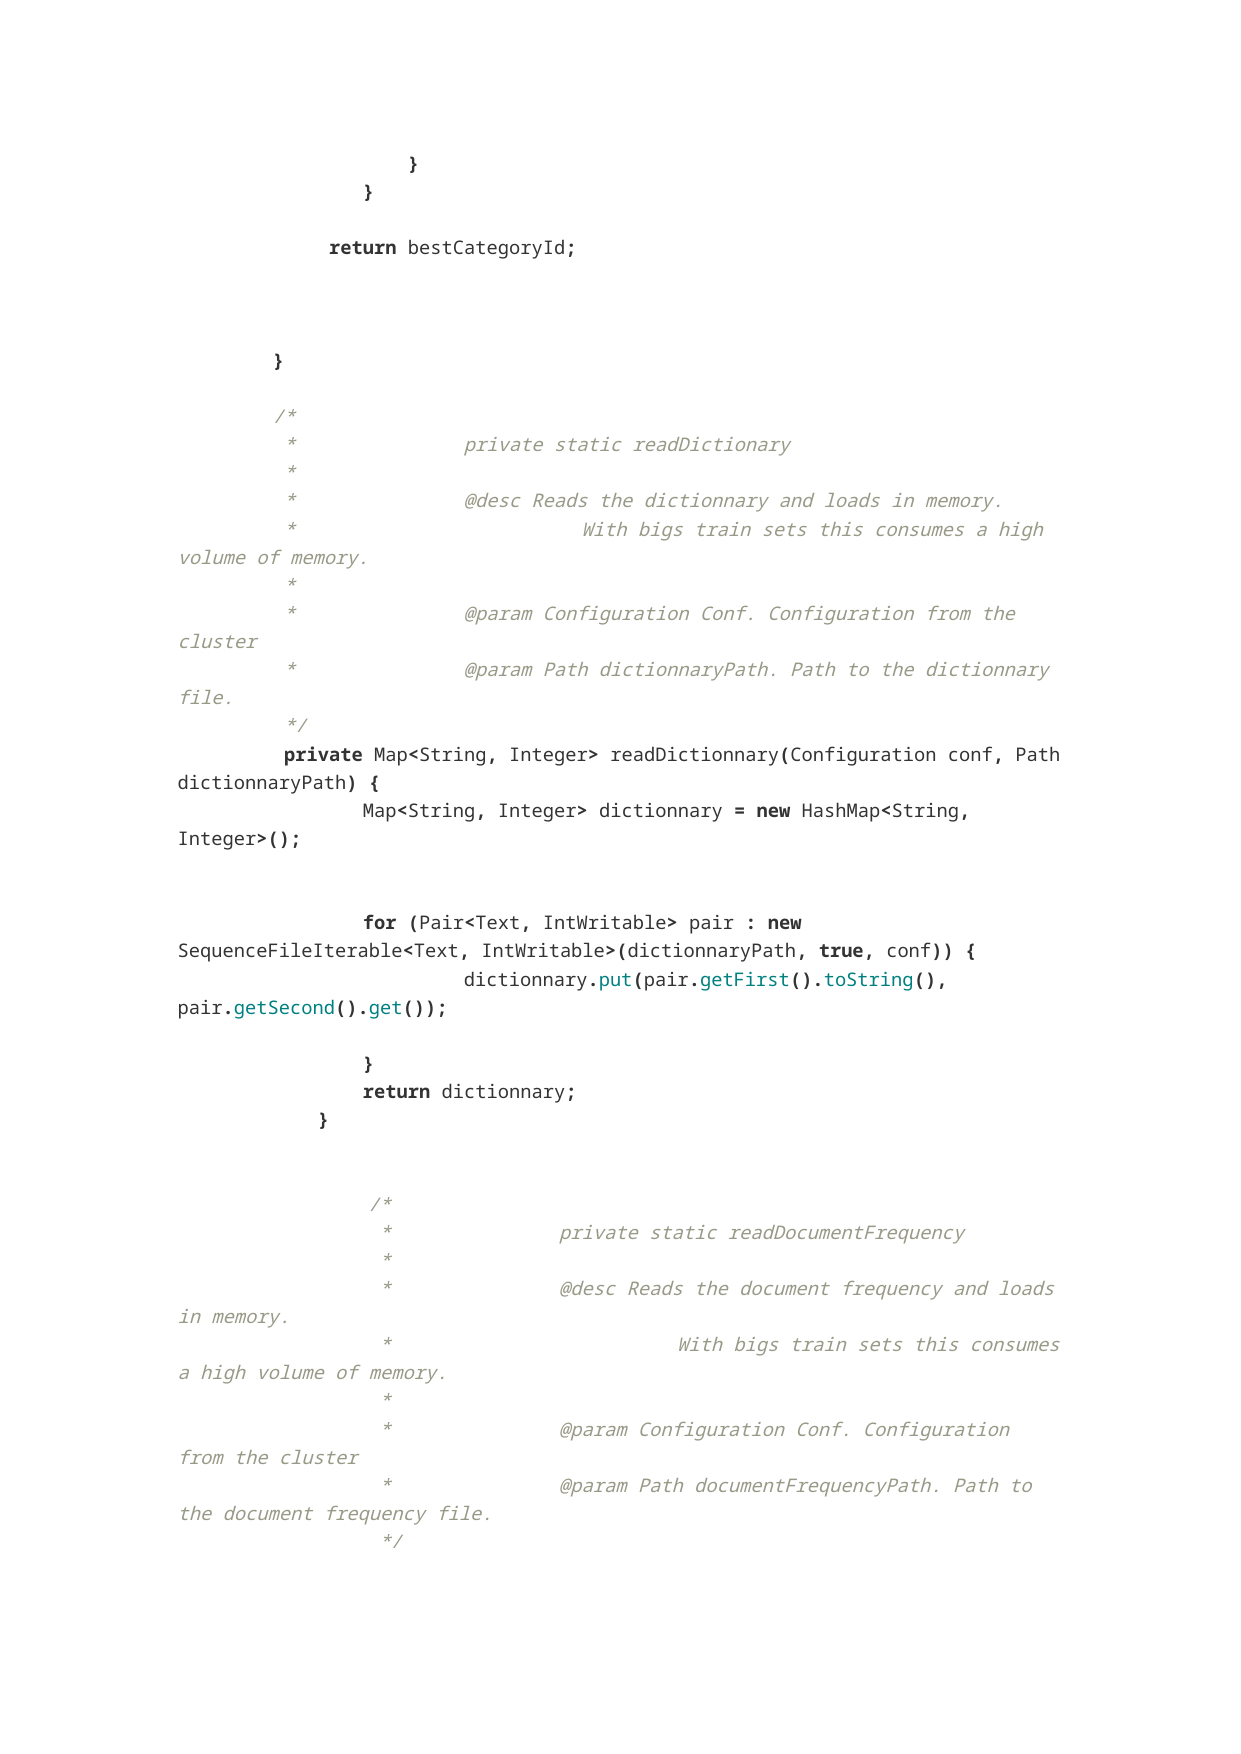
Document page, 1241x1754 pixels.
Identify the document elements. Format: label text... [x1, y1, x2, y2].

text * @param Path documentFrequencyPath. Path to the document frequency file. [177, 1469, 1063, 1526]
text * private static readDictionary [177, 429, 1063, 457]
text /* [177, 401, 1063, 429]
text * private static readDocumentFrequency [177, 1216, 1063, 1244]
text } [177, 344, 1063, 373]
text * [177, 569, 1063, 598]
text /* [177, 1188, 1063, 1216]
text } [177, 1104, 1063, 1132]
text return bestCategoryId; [177, 232, 1063, 260]
text * [177, 1244, 1063, 1273]
text for (Pair<Text, IntWritable> pair : new SequenceFileIterable<Text, IntWritable>(dictionnaryPath, true, conf)) { [177, 907, 1063, 963]
text * @param Path dictionnaryPath. Path to the dictionnary file. [177, 654, 1063, 710]
text */ [177, 1526, 1063, 1554]
text * @desc Reads the document frequency and loads in memory. [177, 1273, 1063, 1329]
text * [177, 1385, 1063, 1413]
text } [177, 176, 1063, 204]
text * @param Configuration Conf. Configuration from the cluster [177, 1413, 1063, 1469]
text * [177, 457, 1063, 485]
text */ [177, 710, 1063, 738]
text * With bigs train sets this consumes a high volume of memory. [177, 513, 1063, 569]
text } [177, 1048, 1063, 1076]
text * @param Configuration Conf. Configuration from the cluster [177, 598, 1063, 654]
text } [177, 148, 1063, 176]
text dictionnary.put(pair.getFirst().toString(), pair.getSecond().get()); [177, 963, 1063, 1019]
text private Map<String, Integer> readDictionnary(Configuration conf, Path dictionnaryPath) { [177, 738, 1063, 794]
text Map<String, Integer> dictionnary = new HashMap<String, Integer>(); [177, 794, 1063, 851]
text * @desc Reads the dictionnary and loads in memory. [177, 485, 1063, 513]
text * With bigs train sets this consumes a high volume of memory. [177, 1329, 1063, 1385]
text return dictionnary; [177, 1076, 1063, 1104]
